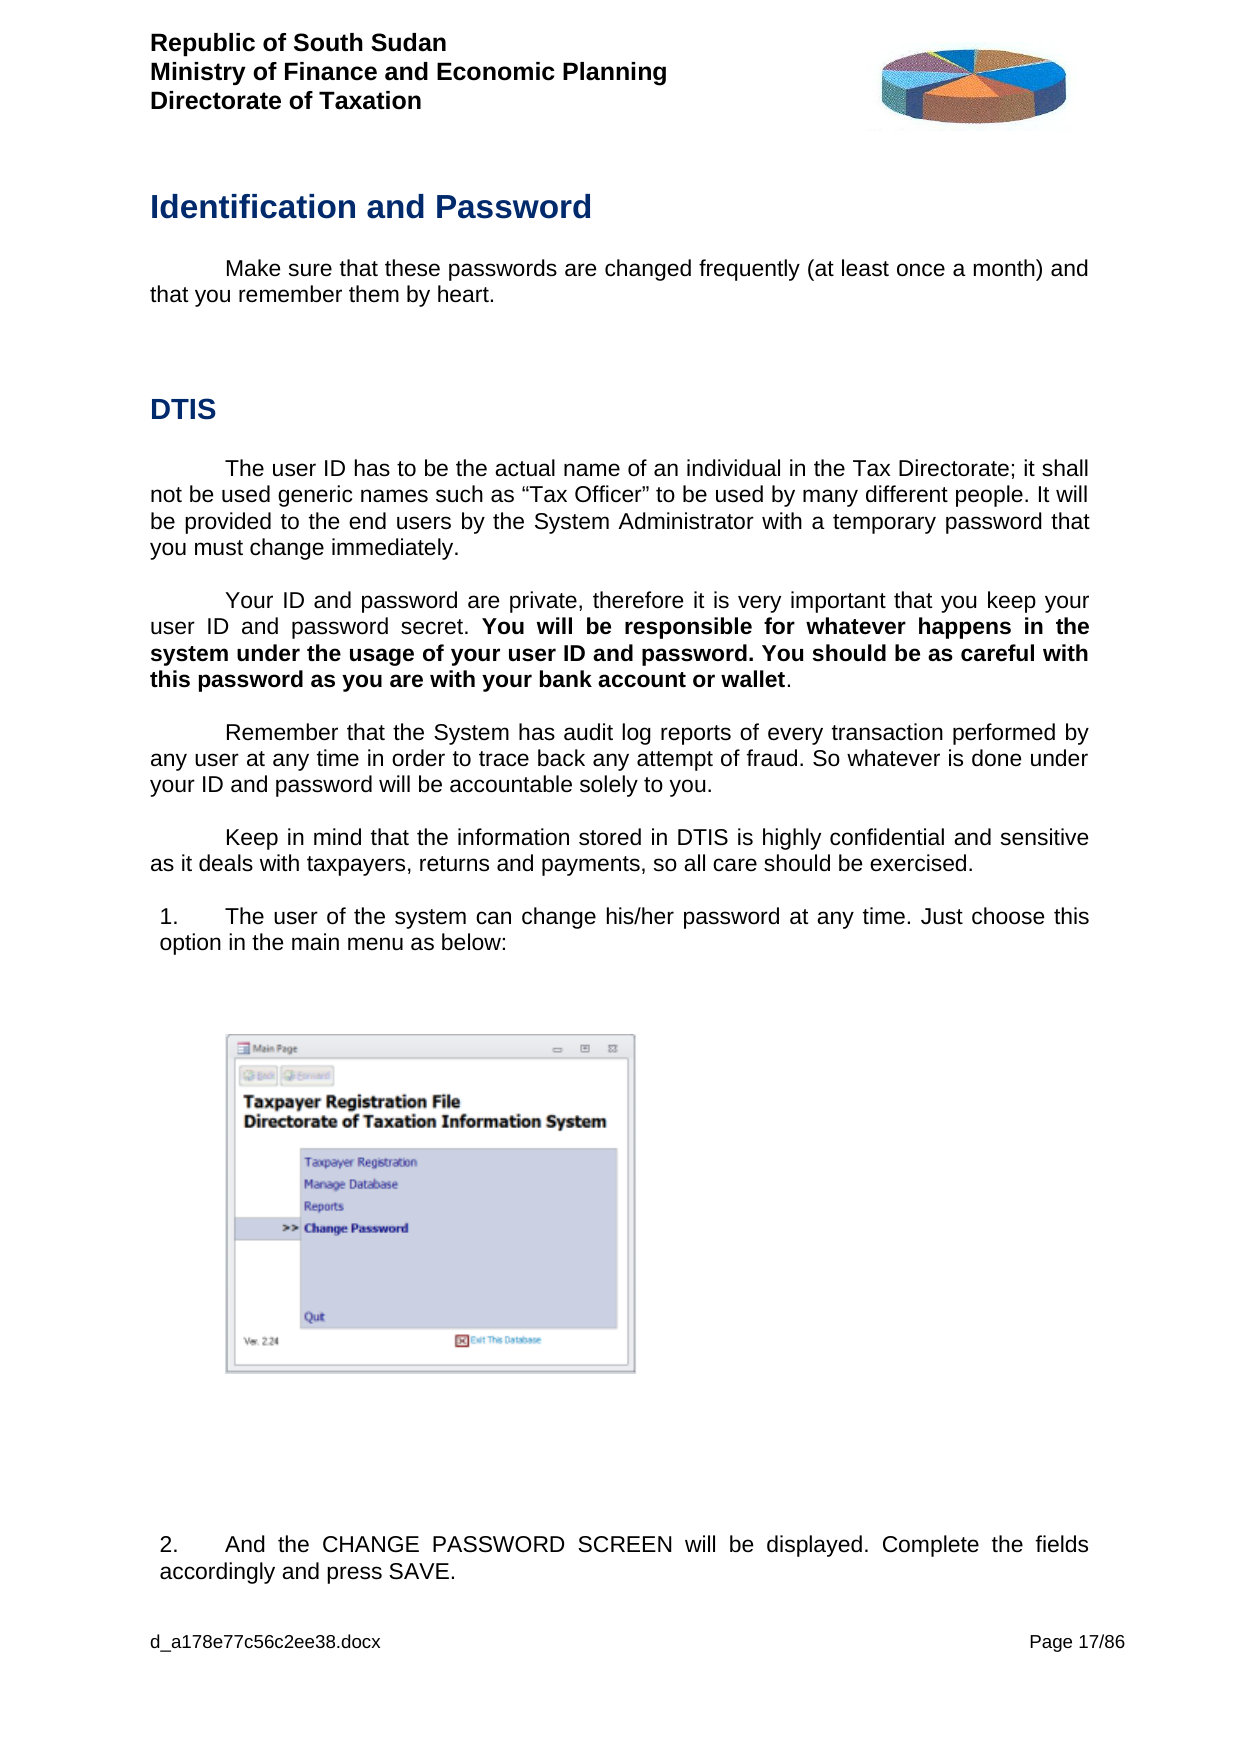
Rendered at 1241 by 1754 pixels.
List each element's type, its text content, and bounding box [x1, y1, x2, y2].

list The user of the system can change his/her password at any time. Just choose this option in the main menu as below: [159, 903, 1090, 956]
text Remember that the System has audit log reports of every transaction performed by any user at any time in order to trace back any attempt of fraud. So whatever is done under your ID and password will be accountable solely to you. [150, 718, 1090, 798]
text Keep in mind that the information stored in DTIS is highly confidential and sensitive as it deals with taxpayers, returns and payments, so all care should be exercised. [150, 824, 1090, 877]
picture [867, 42, 1077, 136]
subtitle Identification and Password [150, 187, 1090, 226]
picture [225, 1034, 637, 1374]
subtitle DTIS [150, 392, 1090, 426]
text Make sure that these passwords are changed frequently (at least once a month) and that you remember them by heart. [150, 255, 1090, 308]
text The user ID has to be the actual name of an individual in the Tax Directorate; it shall not be used generic names such as “Tax Officer” to be used by many different people. It will be provided to the end users by the System Administrator with a temporary password that you must change immediately. [150, 455, 1090, 560]
text Your ID and password are private, therefore it is very important that you keep your user ID and password secret. You will be responsible for whatever happens in the system under the usage of your user ID and password. You should be as careful with this password as you are with your bank account or wallet. [150, 587, 1090, 692]
list And the CHANGE PASSWORD SCREEN will be displayed. Complete the fields accordingly and press SAVE. [159, 1531, 1090, 1584]
